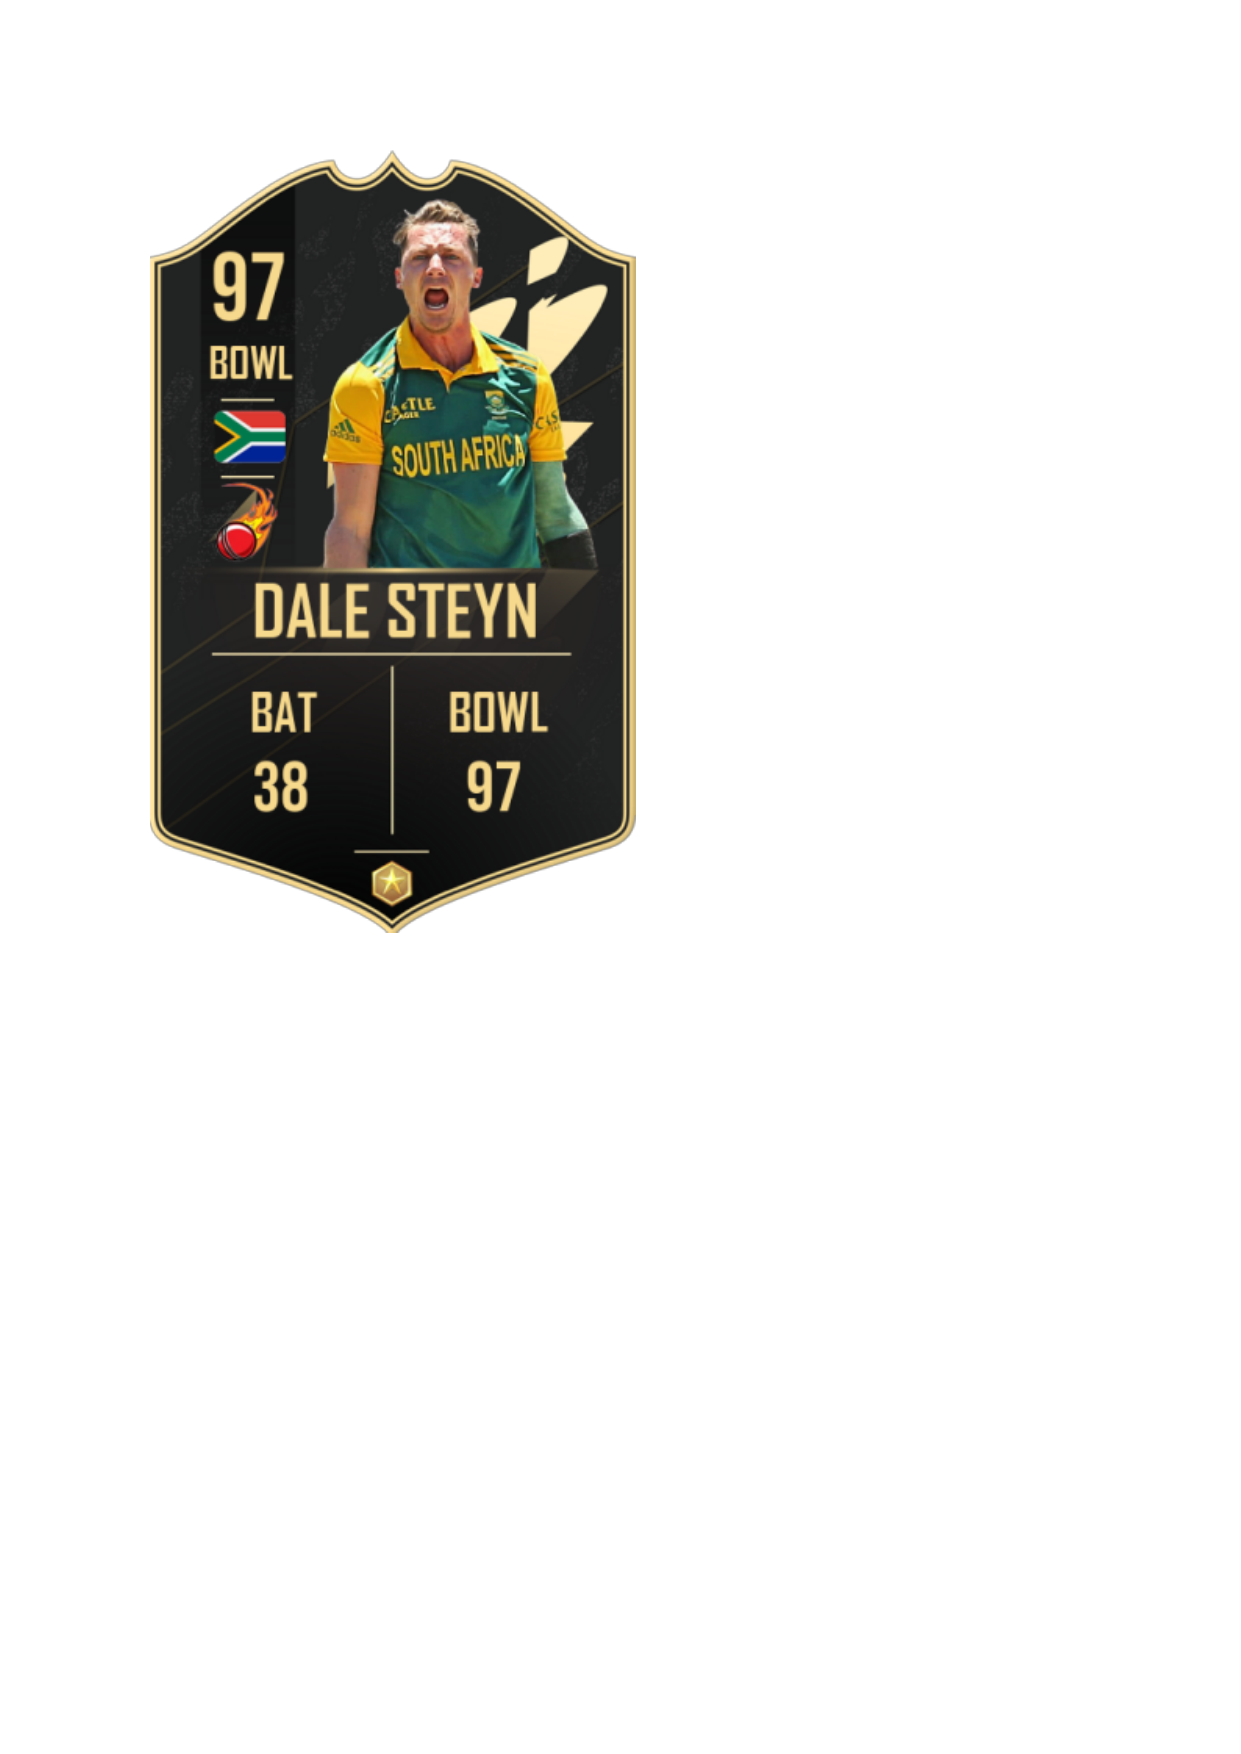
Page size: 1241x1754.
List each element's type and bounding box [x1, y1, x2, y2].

picture [150, 150, 636, 933]
